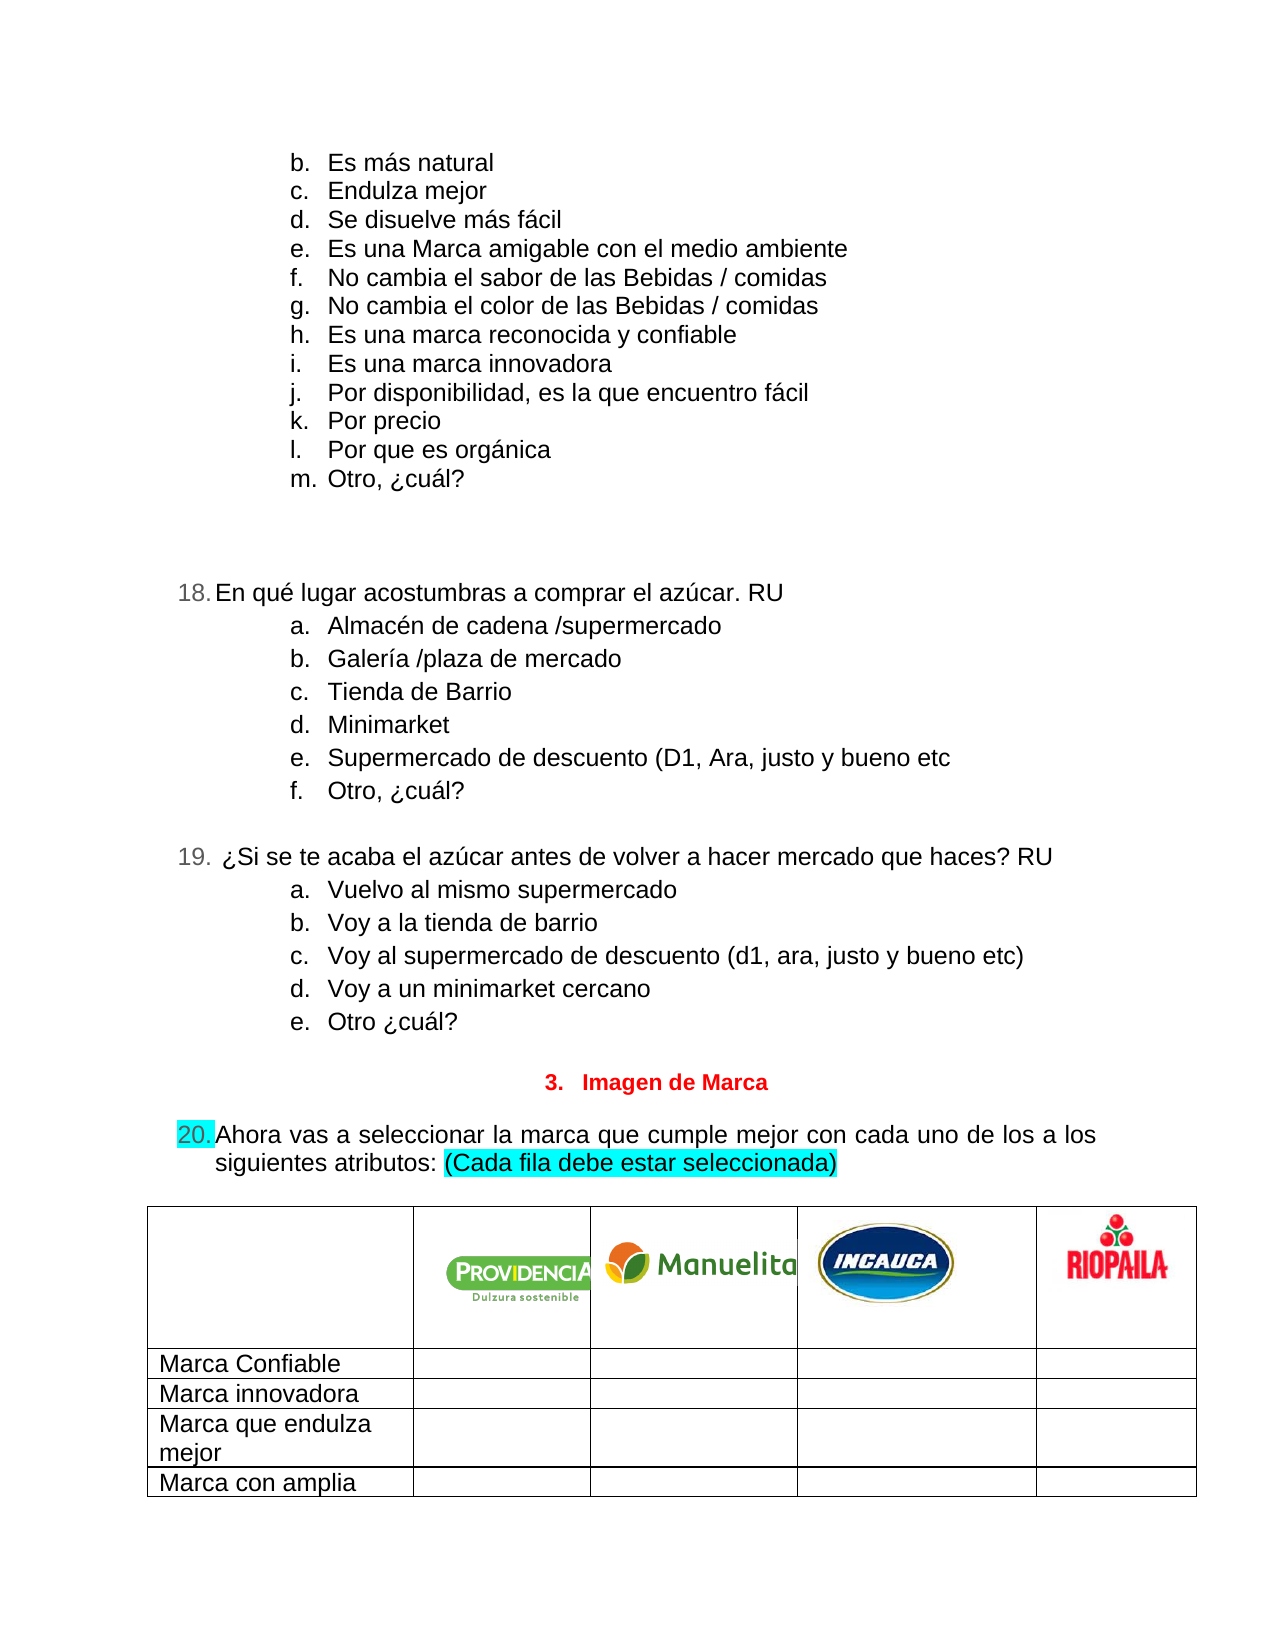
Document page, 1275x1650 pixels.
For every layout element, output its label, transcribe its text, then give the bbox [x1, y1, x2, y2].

list Es una marca reconocida y confiable [290, 320, 1098, 349]
table_cell [798, 1379, 1036, 1408]
list Otro, ¿cuál? [290, 776, 1098, 804]
table_cell [1037, 1379, 1196, 1408]
table_cell Marca innovadora [148, 1379, 413, 1408]
table_cell Marca que endulza mejor [148, 1409, 413, 1466]
list No cambia el sabor de las Bebidas / comidas [290, 263, 1098, 291]
table_header [591, 1207, 797, 1348]
list Endulza mejor [290, 176, 1098, 205]
list En qué lugar acostumbras a comprar el azúcar. RU [177, 578, 1098, 606]
list Por disponibilidad, es la que encuentro fácil [290, 378, 1098, 406]
list Tienda de Barrio [290, 677, 1098, 705]
list Supermercado de descuento (D1, Ara, justo y bueno etc [290, 743, 1098, 771]
picture [808, 1220, 963, 1307]
list Voy a la tienda de barrio [290, 908, 1098, 937]
table_cell [798, 1468, 1036, 1496]
picture [424, 1233, 591, 1322]
table_cell [798, 1409, 1036, 1466]
list Galería /plaza de mercado [290, 644, 1098, 672]
table_cell [591, 1468, 797, 1496]
table_header [798, 1207, 1036, 1348]
table_cell [798, 1349, 1036, 1378]
table_cell Marca Confiable [148, 1349, 413, 1378]
list Es una Marca amigable con el medio ambiente [290, 234, 1098, 263]
list ¿Si se te acaba el azúcar antes de volver a hacer mercado que haces? RU [177, 842, 1098, 871]
table_cell [1037, 1468, 1196, 1496]
list Es más natural [290, 148, 1098, 176]
picture [1047, 1207, 1185, 1292]
table_cell [414, 1379, 590, 1408]
table_cell [591, 1379, 797, 1408]
table_cell [414, 1409, 590, 1466]
list Vuelvo al mismo supermercado [290, 875, 1098, 903]
table_cell [414, 1468, 590, 1496]
list Voy a un minimarket cercano [290, 974, 1098, 1003]
list Voy al supermercado de descuento (d1, ara, justo y bueno etc) [290, 941, 1098, 969]
table_header [1037, 1207, 1196, 1348]
list Es una marca innovadora [290, 349, 1098, 378]
list Otro ¿cuál? [290, 1007, 1098, 1036]
list Minimarket [290, 710, 1098, 738]
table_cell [148, 1468, 413, 1496]
list No cambia el color de las Bebidas / comidas [290, 291, 1098, 320]
list Otro, ¿cuál? [290, 464, 1098, 493]
table_header [414, 1207, 590, 1348]
picture [601, 1239, 798, 1286]
table_cell [591, 1409, 797, 1466]
list Almacén de cadena /supermercado [290, 611, 1098, 639]
table_cell [591, 1349, 797, 1378]
table_cell [1037, 1409, 1196, 1466]
table_cell [1037, 1349, 1196, 1378]
list Se disuelve más fácil [290, 205, 1098, 234]
list Imagen de Marca [215, 1069, 1098, 1095]
list Por precio [290, 406, 1098, 435]
list Ahora vas a seleccionar la marca que cumple mejor con cada uno de los a los siguientes atributos: (Cada fila debe estar seleccionada) [177, 1120, 1098, 1177]
list Por que es orgánica [290, 435, 1098, 464]
table_cell [414, 1349, 590, 1378]
table_header [148, 1207, 413, 1348]
